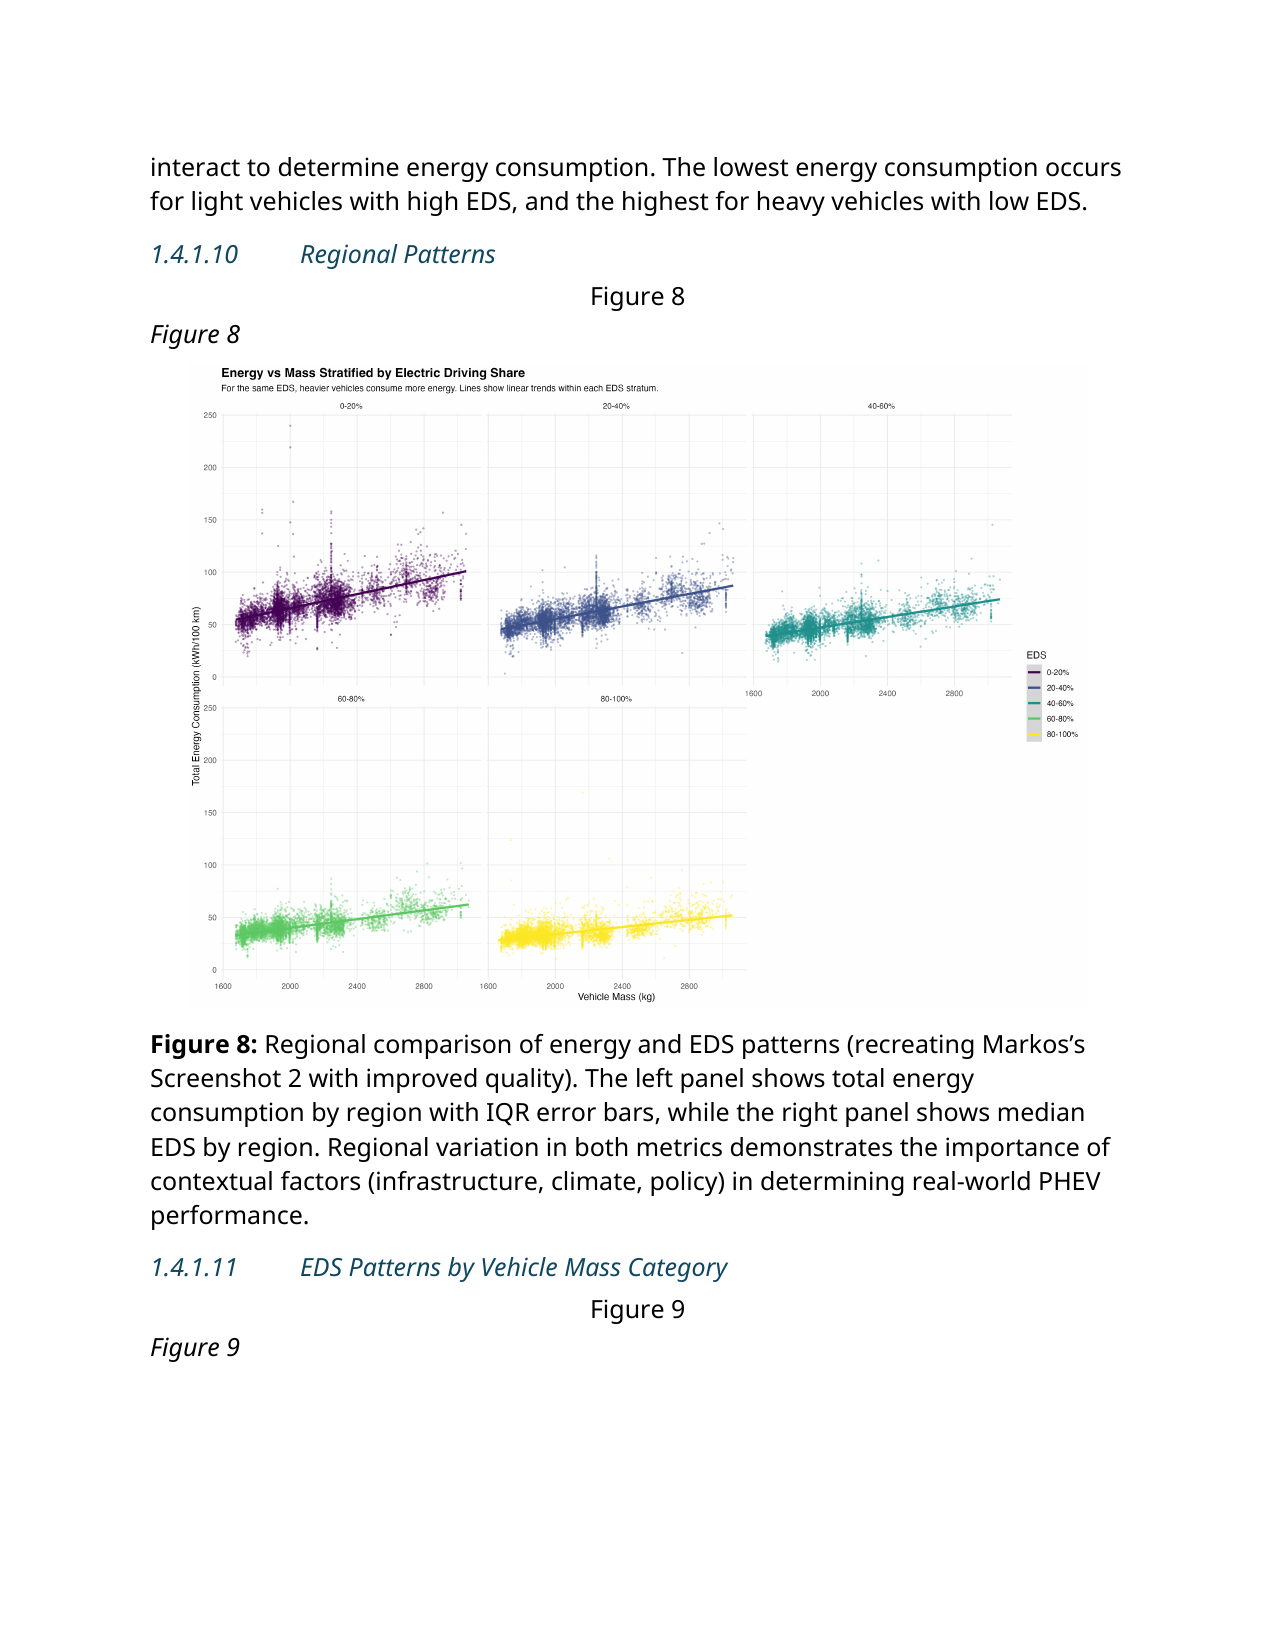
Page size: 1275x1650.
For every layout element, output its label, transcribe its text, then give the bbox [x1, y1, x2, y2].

table_header Figure 8 [225, 275, 1050, 317]
text Figure 8: Regional comparison of energy and EDS patterns (recreating Markos’s Screenshot 2 with improved quality). The left panel shows total energy consumption by region with IQR error bars, while the right panel shows median EDS by region. Regional variation in both metrics demonstrates the importance of contextual factors (infrastructure, climate, policy) in determining real-world PHEV performance. [150, 1027, 1125, 1231]
text Figure 8 [150, 317, 1125, 351]
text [150, 150, 1125, 218]
subtitle 1.4.1.10 Regional Patterns [150, 237, 1125, 271]
text Figure 9 [150, 1330, 1125, 1364]
subtitle 1.4.1.11 EDS Patterns by Vehicle Mass Category [150, 1250, 1125, 1284]
table_header Figure 9 [225, 1288, 1050, 1330]
picture [187, 363, 1088, 1007]
